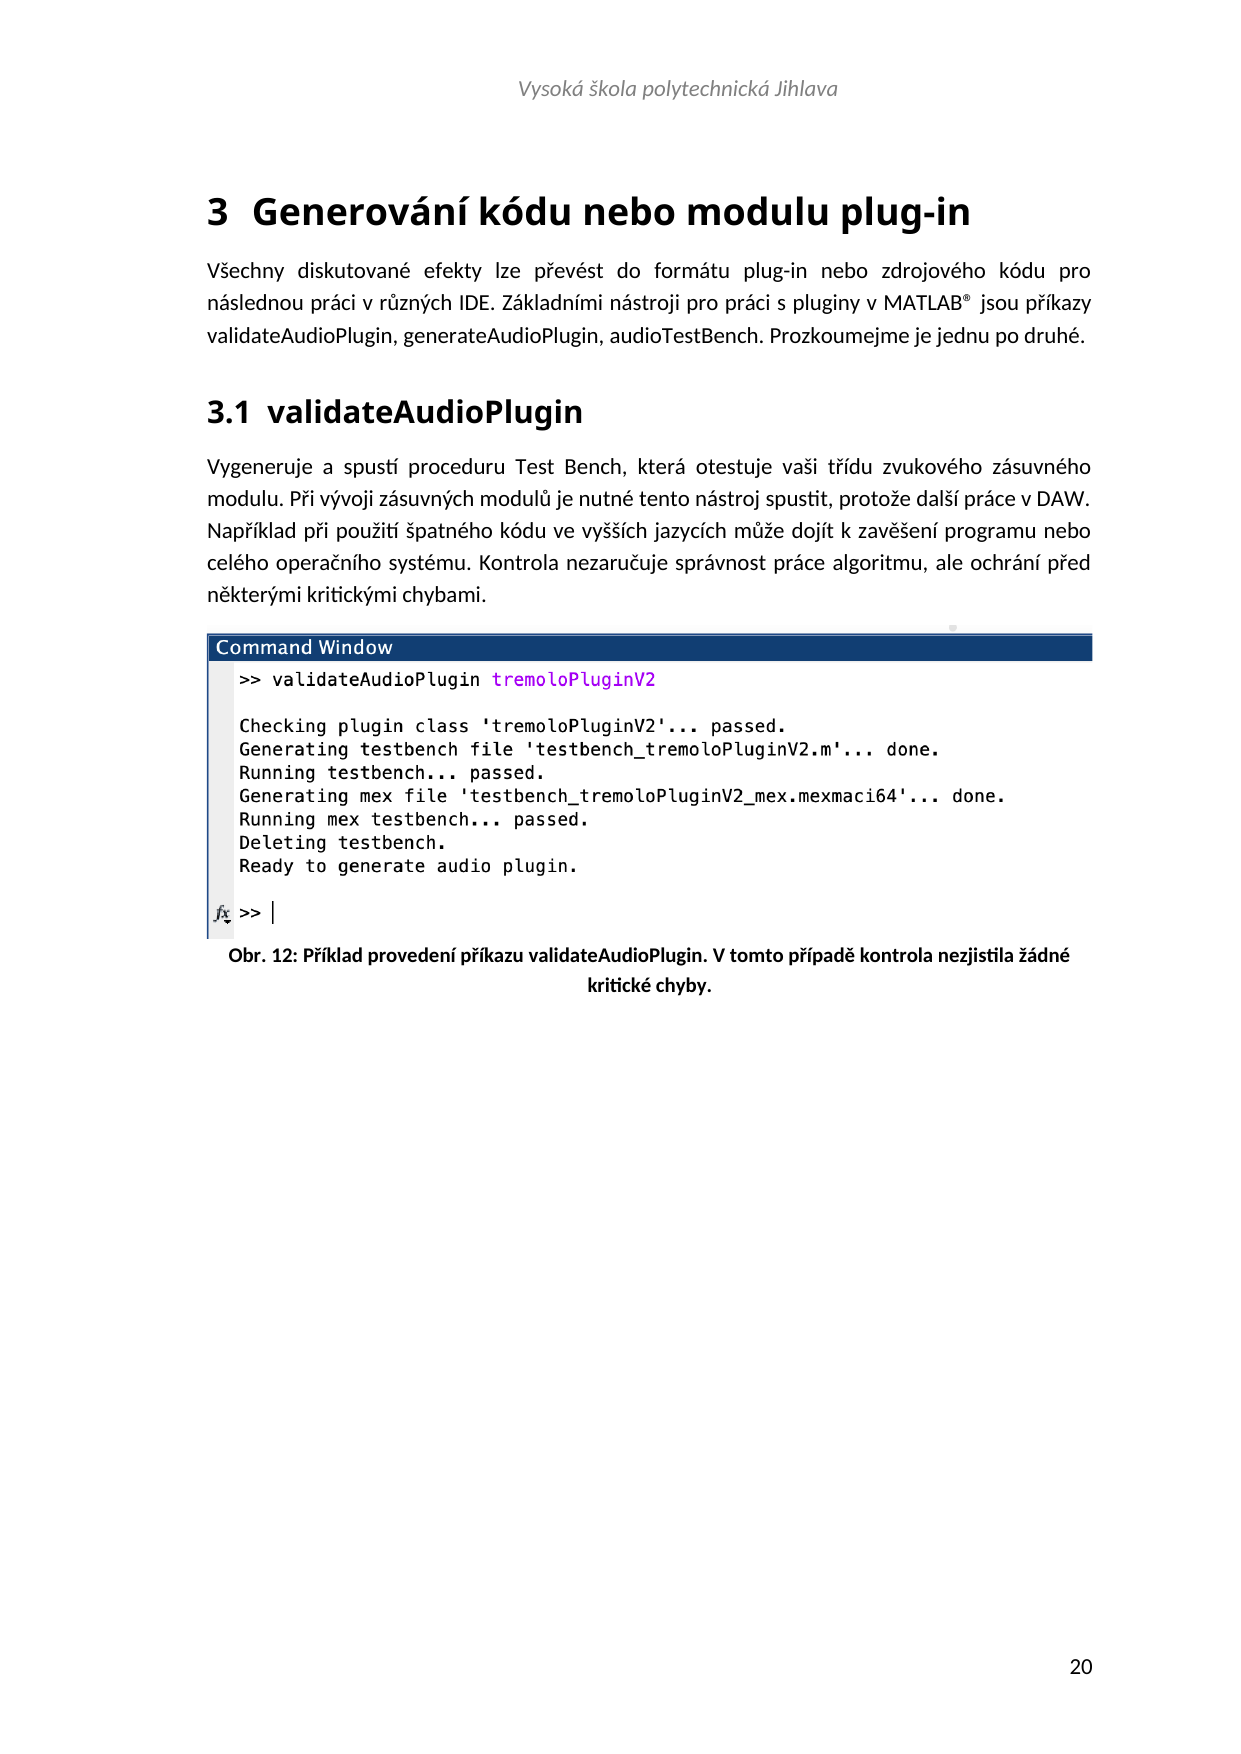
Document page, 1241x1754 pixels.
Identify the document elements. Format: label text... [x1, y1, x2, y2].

picture [206, 625, 1093, 939]
subtitle validateAudioPlugin [207, 390, 1092, 433]
text Vygeneruje a spustí proceduru Test Bench, která otestuje vaši třídu zvukového zásuvného modulu. Při vývoji zásuvných modulů je nutné tento nástroj spustit, protože další práce v DAW. Například při použití špatného kódu ve vyšších jazycích může dojít k zavěšení programu nebo celého operačního systému. Kontrola nezaručuje správnost práce algoritmu, ale ochrání před některými kritickými chybami. [207, 452, 1092, 609]
subtitle Generování kódu nebo modulu plug-in [207, 185, 1092, 236]
text Všechny diskutované efekty lze převést do formátu plug-in nebo zdrojového kódu pro následnou práci v různých IDE. Základními nástroji pro práci s pluginy v MATLAB® jsou příkazy validateAudioPlugin, generateAudioPlugin, audioTestBench. Prozkoumejme je jednu po druhé. [207, 256, 1092, 349]
text Obr. 12: Příklad provedení příkazu validateAudioPlugin. V tomto případě kontrola nezjistila žádné kritické chyby. [207, 939, 1092, 997]
